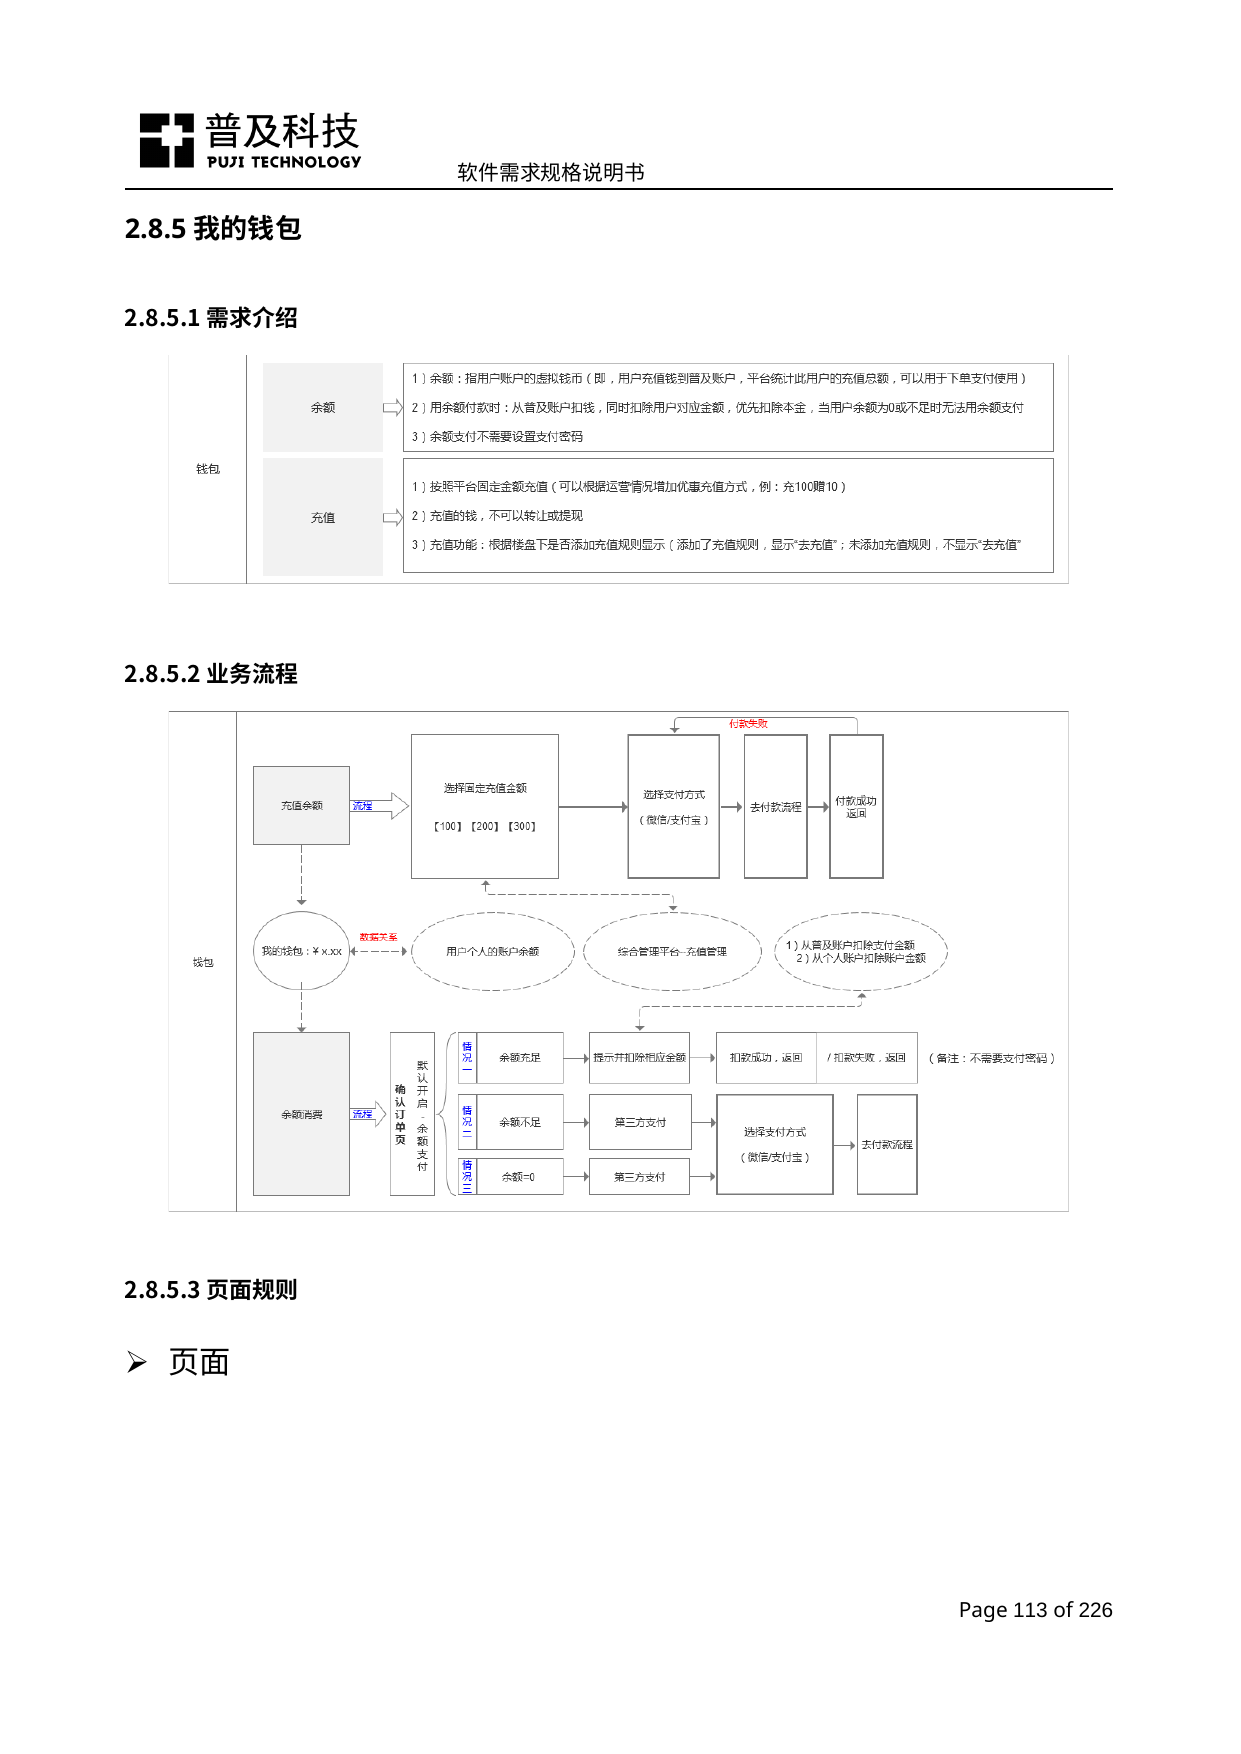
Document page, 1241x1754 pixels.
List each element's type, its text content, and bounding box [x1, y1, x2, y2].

subtitle 我的钱包 [124, 194, 1113, 259]
picture [124, 103, 365, 180]
subtitle 业务流程 [124, 640, 1113, 705]
subtitle 页面规则 [124, 1256, 1113, 1321]
picture [168, 711, 1069, 1212]
picture [168, 355, 1069, 584]
subtitle 需求介绍 [124, 284, 1113, 349]
list 页面 [124, 1327, 1113, 1392]
